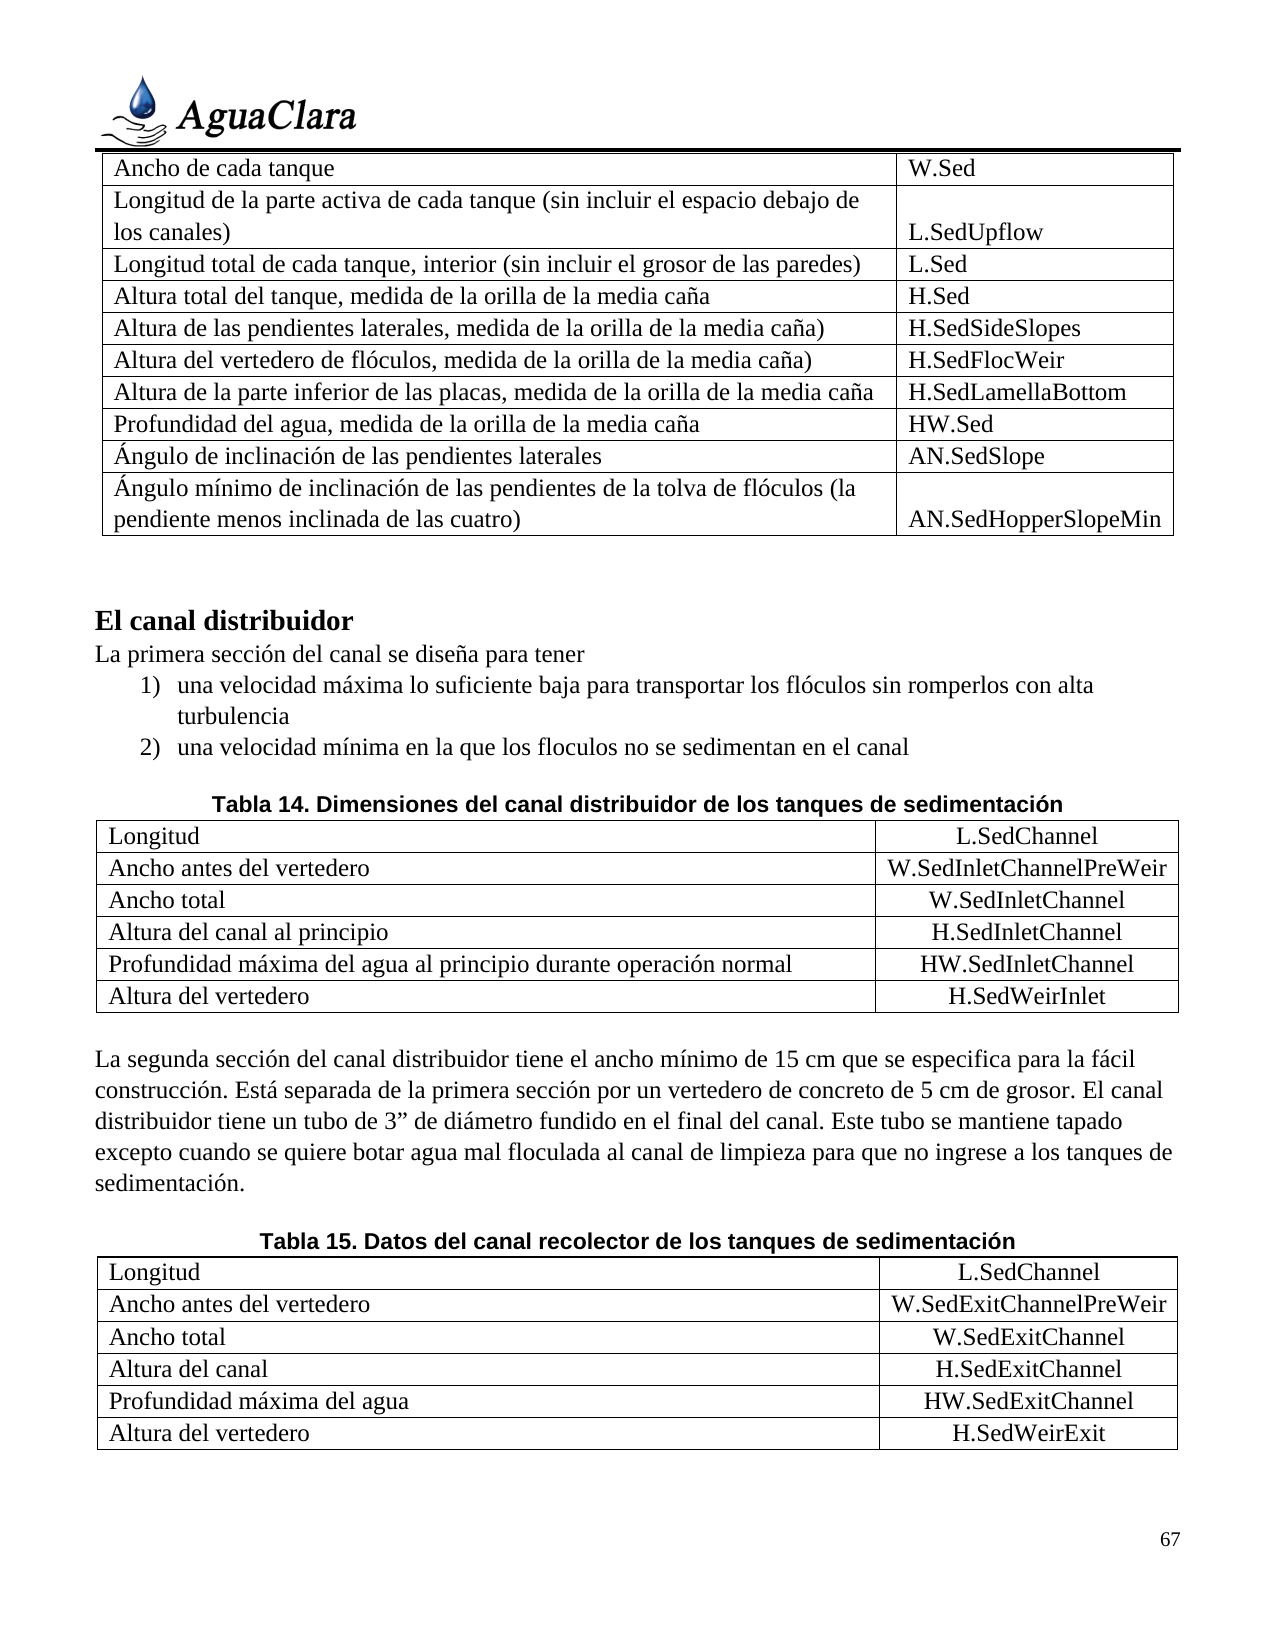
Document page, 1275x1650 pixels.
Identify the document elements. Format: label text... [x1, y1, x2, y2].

text La segunda sección del canal distribuidor tiene el ancho mínimo de 15 cm que se especifica para la fácil construcción. Está separada de la primera sección por un vertedero de concreto de 5 cm de grosor. El canal distribuidor tiene un tubo de 3” de diámetro fundido en el final del canal. Este tubo se mantiene tapado excepto cuando se quiere botar agua mal floculada al canal de limpieza para que no ingrese a los tanques de sedimentación. [94, 1044, 1181, 1197]
table_header Longitud [98, 1258, 879, 1288]
table_cell H.Sed [897, 281, 1173, 312]
table_cell AN.SedSlope [897, 441, 1173, 472]
picture [94, 75, 373, 148]
table_header Ancho de cada tanque [103, 154, 896, 184]
table_cell Longitud de la parte activa de cada tanque (sin incluir el espacio debajo de los canales) [103, 186, 896, 248]
table_cell Longitud total de cada tanque, interior (sin incluir el grosor de las paredes) [103, 249, 896, 280]
text Tabla 15. Datos del canal recolector de los tanques de sedimentación [94, 1228, 1181, 1254]
table_cell W.SedExitChannel [880, 1322, 1177, 1353]
table_header L.SedChannel [876, 821, 1178, 852]
table_cell Ancho antes del vertedero [98, 1290, 879, 1321]
text Tabla 14. Dimensiones del canal distribuidor de los tanques de sedimentación [94, 791, 1181, 818]
table_cell Profundidad máxima del agua [98, 1386, 879, 1417]
table_header L.SedChannel [880, 1258, 1177, 1288]
table_cell Ángulo de inclinación de las pendientes laterales [103, 441, 896, 472]
table_cell Altura de la parte inferior de las placas, medida de la orilla de la media caña [103, 377, 896, 408]
table_cell Altura de las pendientes laterales, medida de la orilla de la media caña) [103, 313, 896, 344]
table_cell HW.Sed [897, 409, 1173, 440]
table_cell Profundidad máxima del agua al principio durante operación normal [97, 949, 875, 980]
table_cell Ancho total [98, 1322, 879, 1353]
table_cell H.SedInletChannel [876, 917, 1178, 948]
table_cell W.SedInletChannelPreWeir [876, 853, 1178, 884]
table_cell Profundidad del agua, medida de la orilla de la media caña [103, 409, 896, 440]
table_cell Ancho antes del vertedero [97, 853, 875, 884]
subtitle El canal distribuidor [94, 603, 1181, 636]
table_cell Ancho total [97, 885, 875, 916]
table_cell Altura del vertedero de flóculos, medida de la orilla de la media caña) [103, 345, 896, 376]
table_cell Altura del vertedero [97, 981, 875, 1012]
list una velocidad máxima lo suficiente baja para transportar los flóculos sin romperlos con alta turbulencia [139, 670, 1181, 729]
table_cell H.SedFlocWeir [897, 345, 1173, 376]
table_cell L.SedUpflow [897, 186, 1173, 248]
text La primera sección del canal se diseña para tener [94, 639, 1181, 667]
table_cell Altura del vertedero [98, 1418, 879, 1449]
table_cell HW.SedInletChannel [876, 949, 1178, 980]
table_cell H.SedExitChannel [880, 1354, 1177, 1385]
table_cell H.SedWeirInlet [876, 981, 1178, 1012]
list una velocidad mínima en la que los floculos no se sedimentan en el canal [139, 732, 1181, 761]
table_cell H.SedLamellaBottom [897, 377, 1173, 408]
table_cell HW.SedExitChannel [880, 1386, 1177, 1417]
table_cell Ángulo mínimo de inclinación de las pendientes de la tolva de flóculos (la pendiente menos inclinada de las cuatro) [103, 473, 896, 535]
table_cell Altura del canal [98, 1354, 879, 1385]
table_cell L.Sed [897, 249, 1173, 280]
table_header Longitud [97, 821, 875, 852]
table_header W.Sed [897, 154, 1173, 184]
table_cell W.SedExitChannelPreWeir [880, 1290, 1177, 1321]
table_cell H.SedSideSlopes [897, 313, 1173, 344]
table_cell H.SedWeirExit [880, 1418, 1177, 1449]
table_cell Altura total del tanque, medida de la orilla de la media caña [103, 281, 896, 312]
table_cell W.SedInletChannel [876, 885, 1178, 916]
table_cell Altura del canal al principio [97, 917, 875, 948]
table_cell AN.SedHopperSlopeMin [897, 473, 1173, 535]
